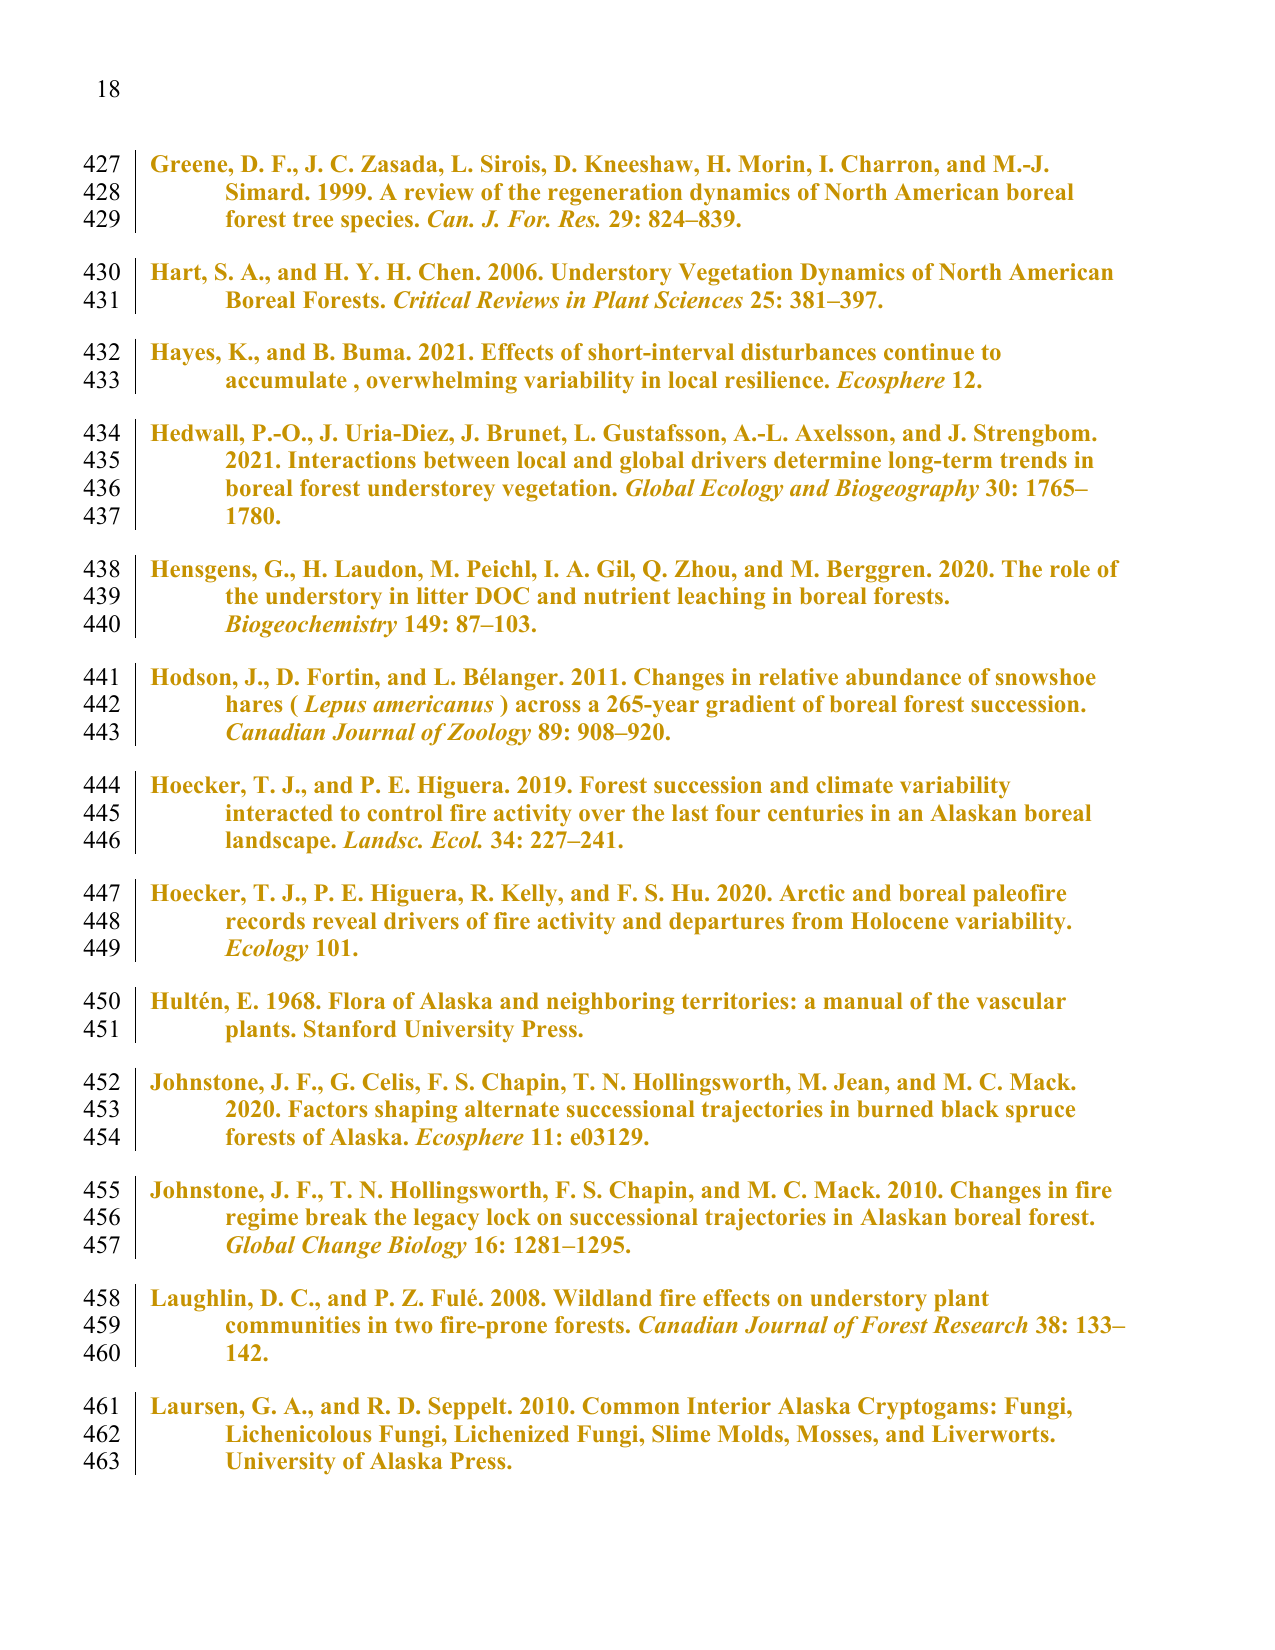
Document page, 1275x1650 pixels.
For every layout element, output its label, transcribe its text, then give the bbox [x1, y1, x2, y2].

text Hoecker, T. J., and P. E. Higuera. 2019. Forest succession and climate variability interacted to control fire activity over the last four centuries in an Alaskan boreal landscape. Landsc. Ecol. 34: 227–241. [150, 771, 1125, 854]
text Hodson, J., D. Fortin, and L. Bélanger. 2011. Changes in relative abundance of snowshoe hares ( Lepus americanus ) across a 265-year gradient of boreal forest succession. Canadian Journal of Zoology 89: 908–920. [150, 663, 1125, 746]
text Hart, S. A., and H. Y. H. Chen. 2006. Understory Vegetation Dynamics of North American Boreal Forests. Critical Reviews in Plant Sciences 25: 381–397. [150, 258, 1125, 313]
text Hultén, E. 1968. Flora of Alaska and neighboring territories: a manual of the vascular plants. Stanford University Press. [150, 987, 1125, 1043]
text Hedwall, P.-O., J. Uria-Diez, J. Brunet, L. Gustafsson, A.-L. Axelsson, and J. Strengbom. 2021. Interactions between local and global drivers determine long-term trends in boreal forest understorey vegetation. Global Ecology and Biogeography 30: 1765–1780. [150, 419, 1125, 530]
text Hensgens, G., H. Laudon, M. Peichl, I. A. Gil, Q. Zhou, and M. Berggren. 2020. The role of the understory in litter DOC and nutrient leaching in boreal forests. Biogeochemistry 149: 87–103. [150, 555, 1125, 638]
text Hoecker, T. J., P. E. Higuera, R. Kelly, and F. S. Hu. 2020. Arctic and boreal paleofire records reveal drivers of fire activity and departures from Holocene variability. Ecology 101. [150, 879, 1125, 962]
text Hayes, K., and B. Buma. 2021. Effects of short-interval disturbances continue to accumulate , overwhelming variability in local resilience. Ecosphere 12. [150, 338, 1125, 394]
text Johnstone, J. F., G. Celis, F. S. Chapin, T. N. Hollingsworth, M. Jean, and M. C. Mack. 2020. Factors shaping alternate successional trajectories in burned black spruce forests of Alaska. Ecosphere 11: e03129. [150, 1068, 1125, 1151]
text Johnstone, J. F., T. N. Hollingsworth, F. S. Chapin, and M. C. Mack. 2010. Changes in fire regime break the legacy lock on successional trajectories in Alaskan boreal forest. Global Change Biology 16: 1281–1295. [150, 1176, 1125, 1259]
text Greene, D. F., J. C. Zasada, L. Sirois, D. Kneeshaw, H. Morin, I. Charron, and M.-J. Simard. 1999. A review of the regeneration dynamics of North American boreal forest tree species. Can. J. For. Res. 29: 824–839. [150, 150, 1125, 233]
text Laursen, G. A., and R. D. Seppelt. 2010. Common Interior Alaska Cryptogams: Fungi, Lichenicolous Fungi, Lichenized Fungi, Slime Molds, Mosses, and Liverworts. University of Alaska Press. [150, 1392, 1125, 1475]
text Laughlin, D. C., and P. Z. Fulé. 2008. Wildland fire effects on understory plant communities in two fire-prone forests. Canadian Journal of Forest Research 38: 133–142. [150, 1284, 1125, 1367]
